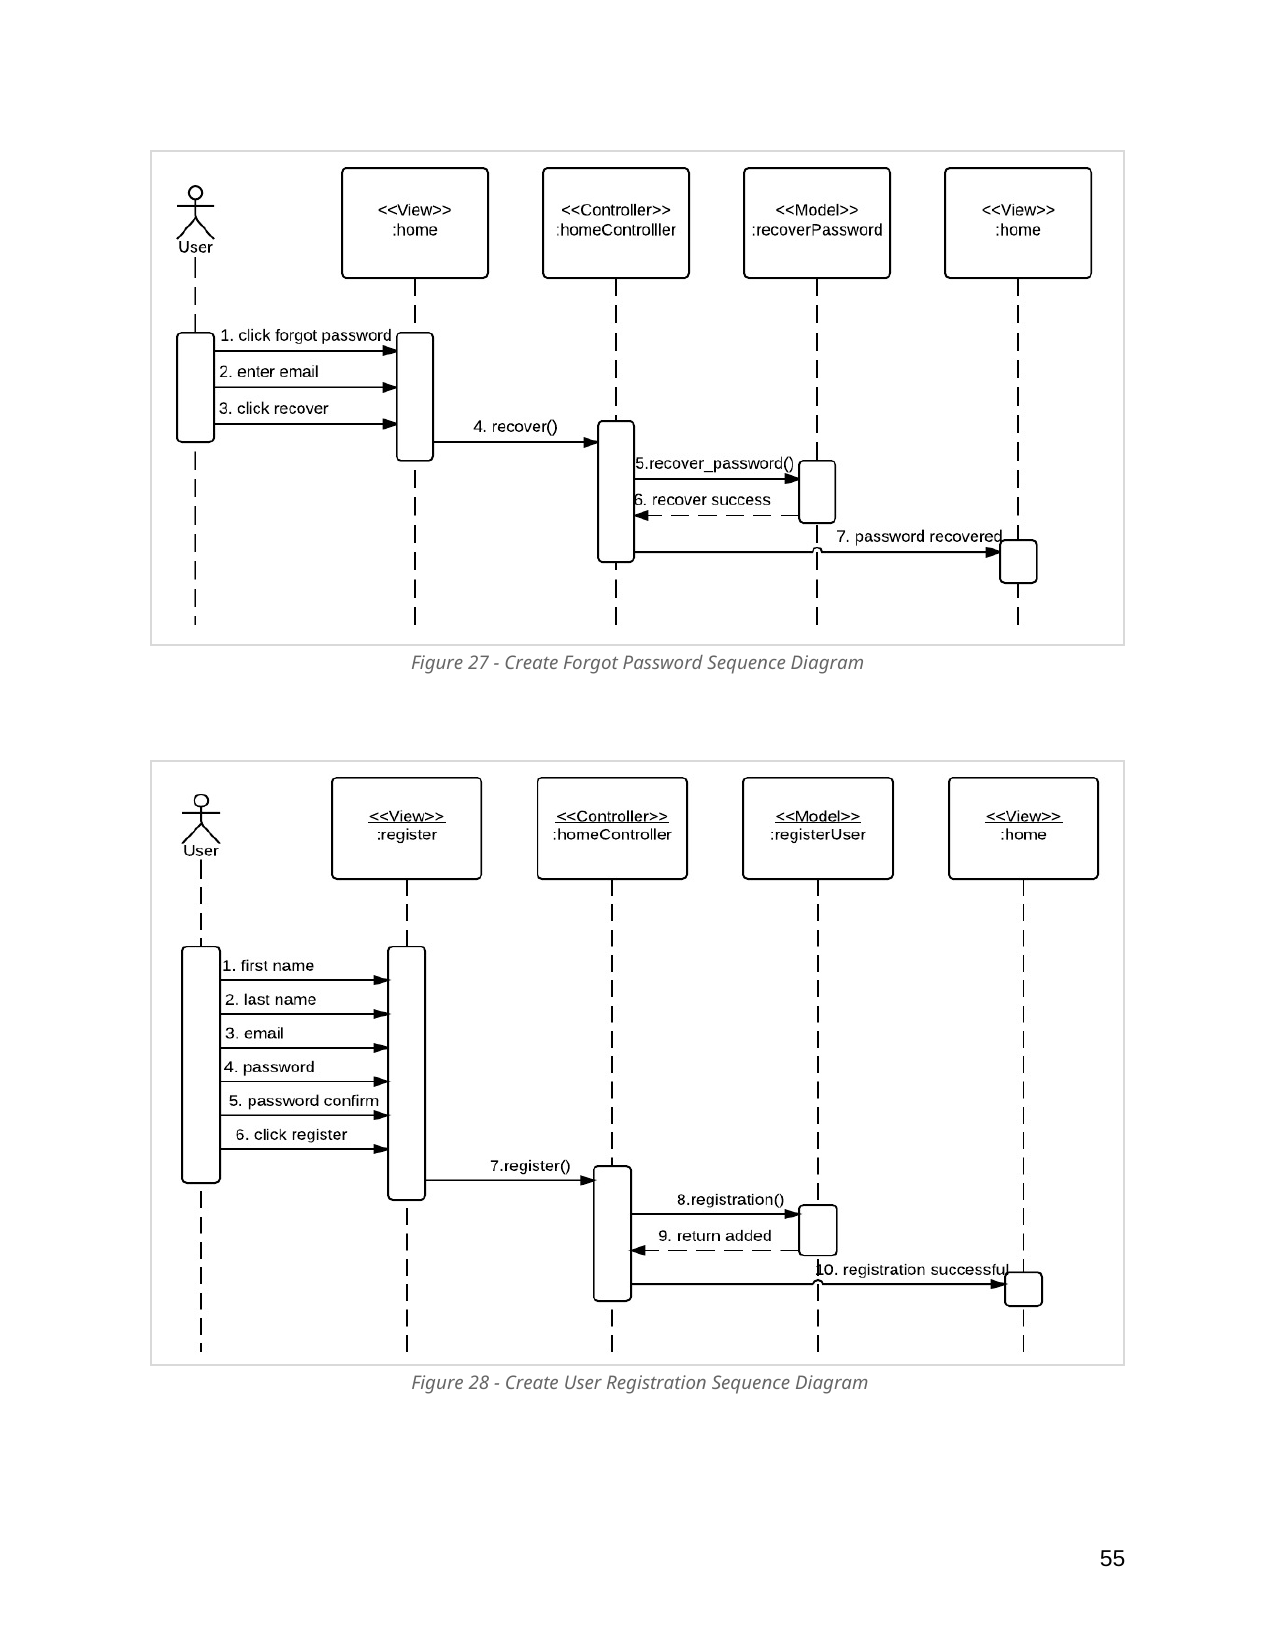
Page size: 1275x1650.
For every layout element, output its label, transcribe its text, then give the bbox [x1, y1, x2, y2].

picture [152, 152, 1123, 644]
text Figure 28 - Create User Registration Sequence Diagram [150, 1369, 1125, 1395]
picture [152, 762, 1123, 1364]
subtitle Figure 27 - Create Forgot Password Sequence Diagram [150, 650, 1125, 675]
